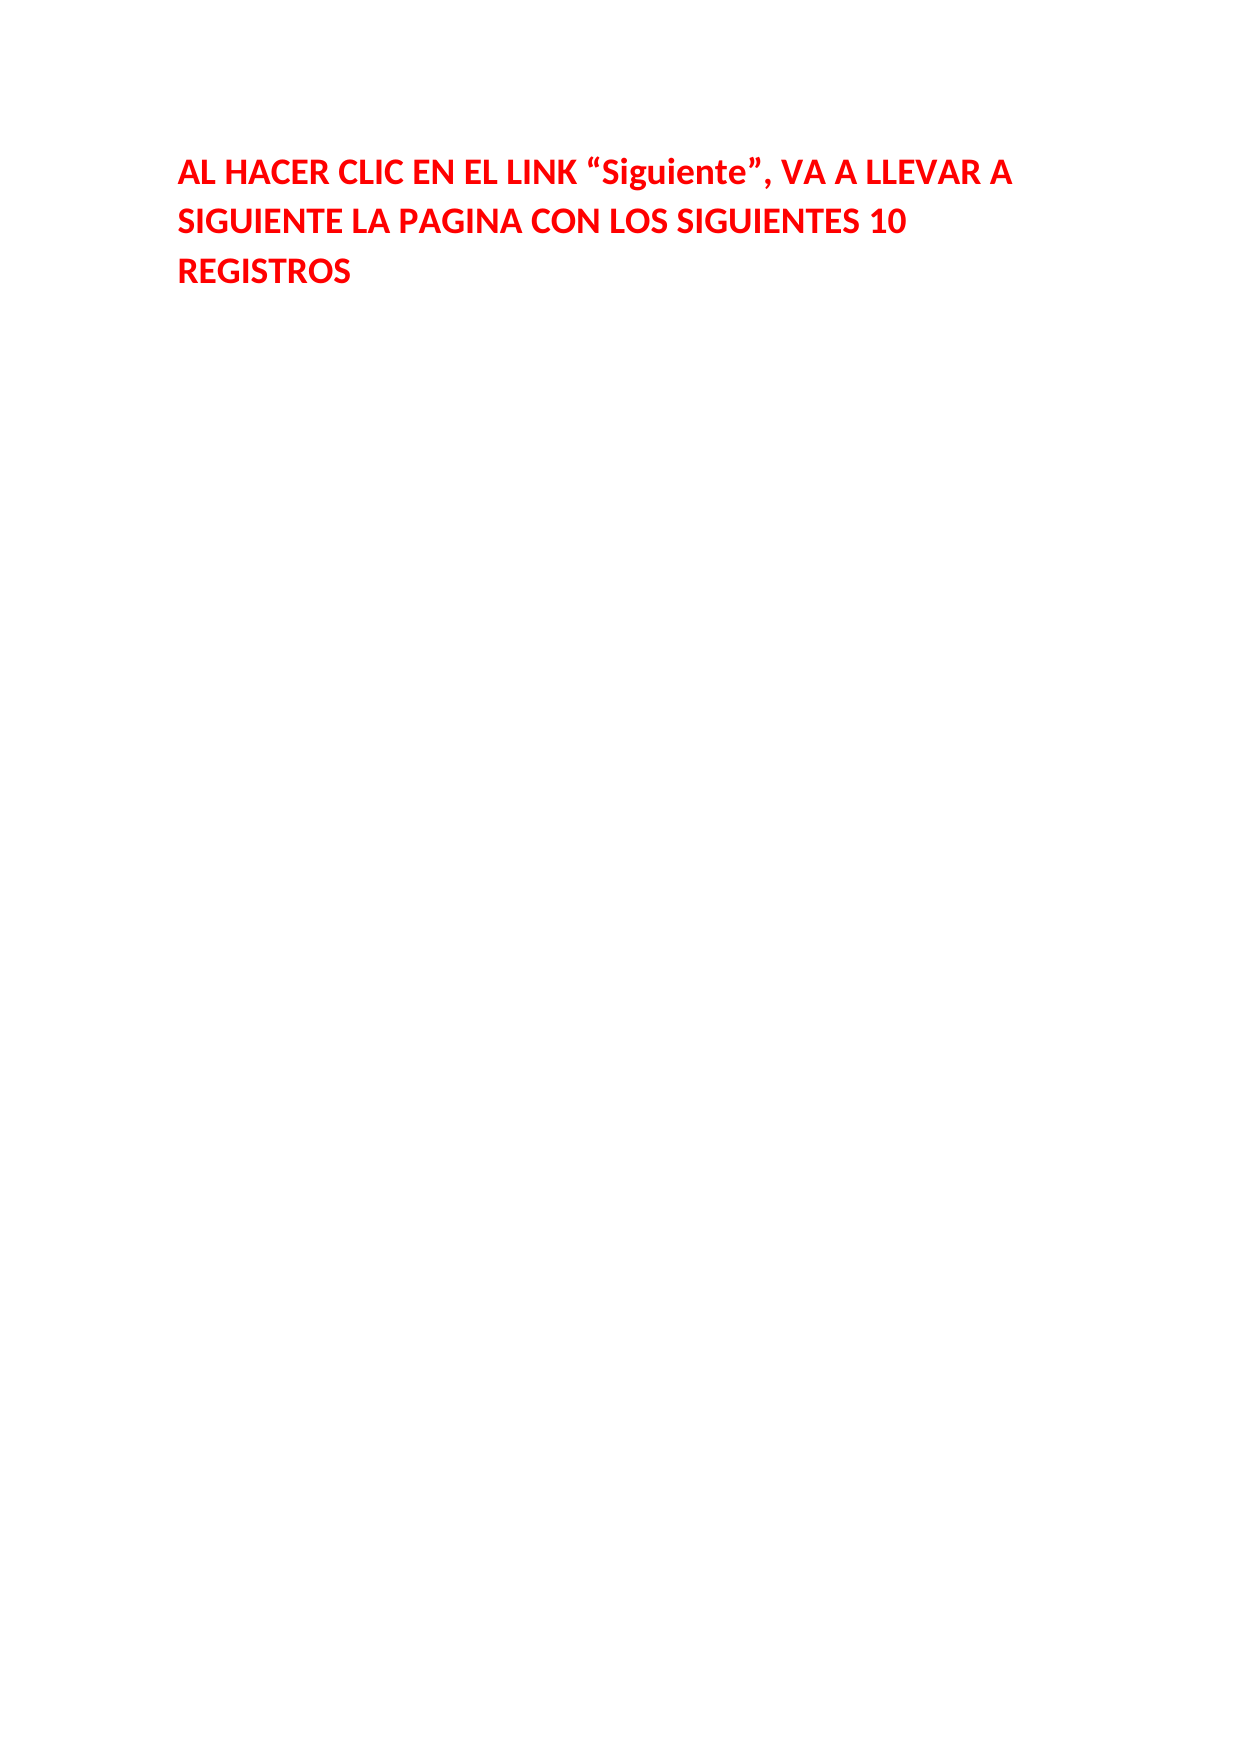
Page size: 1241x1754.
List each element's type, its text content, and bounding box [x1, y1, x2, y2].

text AL HACER CLIC EN EL LINK “Siguiente”, VA A LLEVAR A SIGUIENTE LA PAGINA CON LOS SIGUIENTES 10 REGISTROS [177, 148, 1063, 292]
